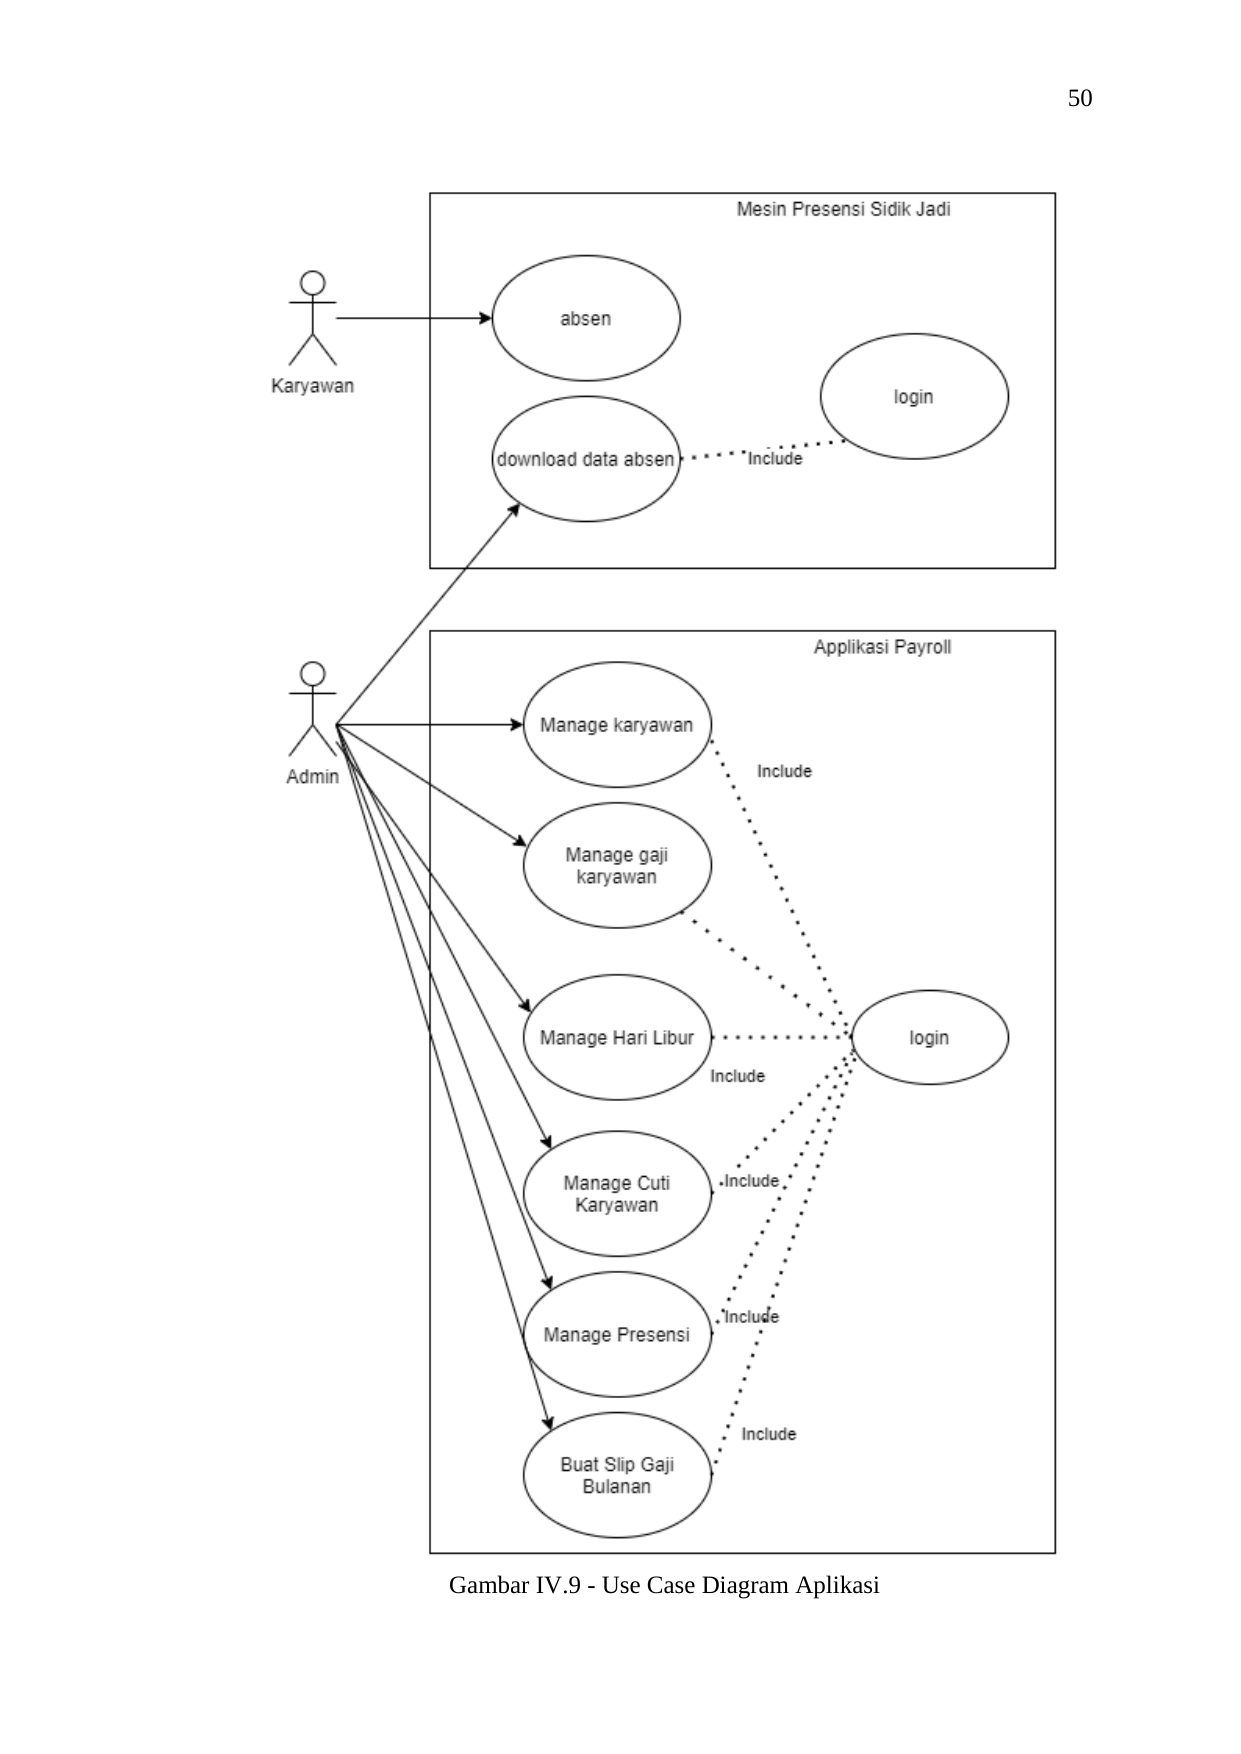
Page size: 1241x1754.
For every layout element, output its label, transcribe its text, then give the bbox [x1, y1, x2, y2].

picture [256, 177, 1072, 1570]
